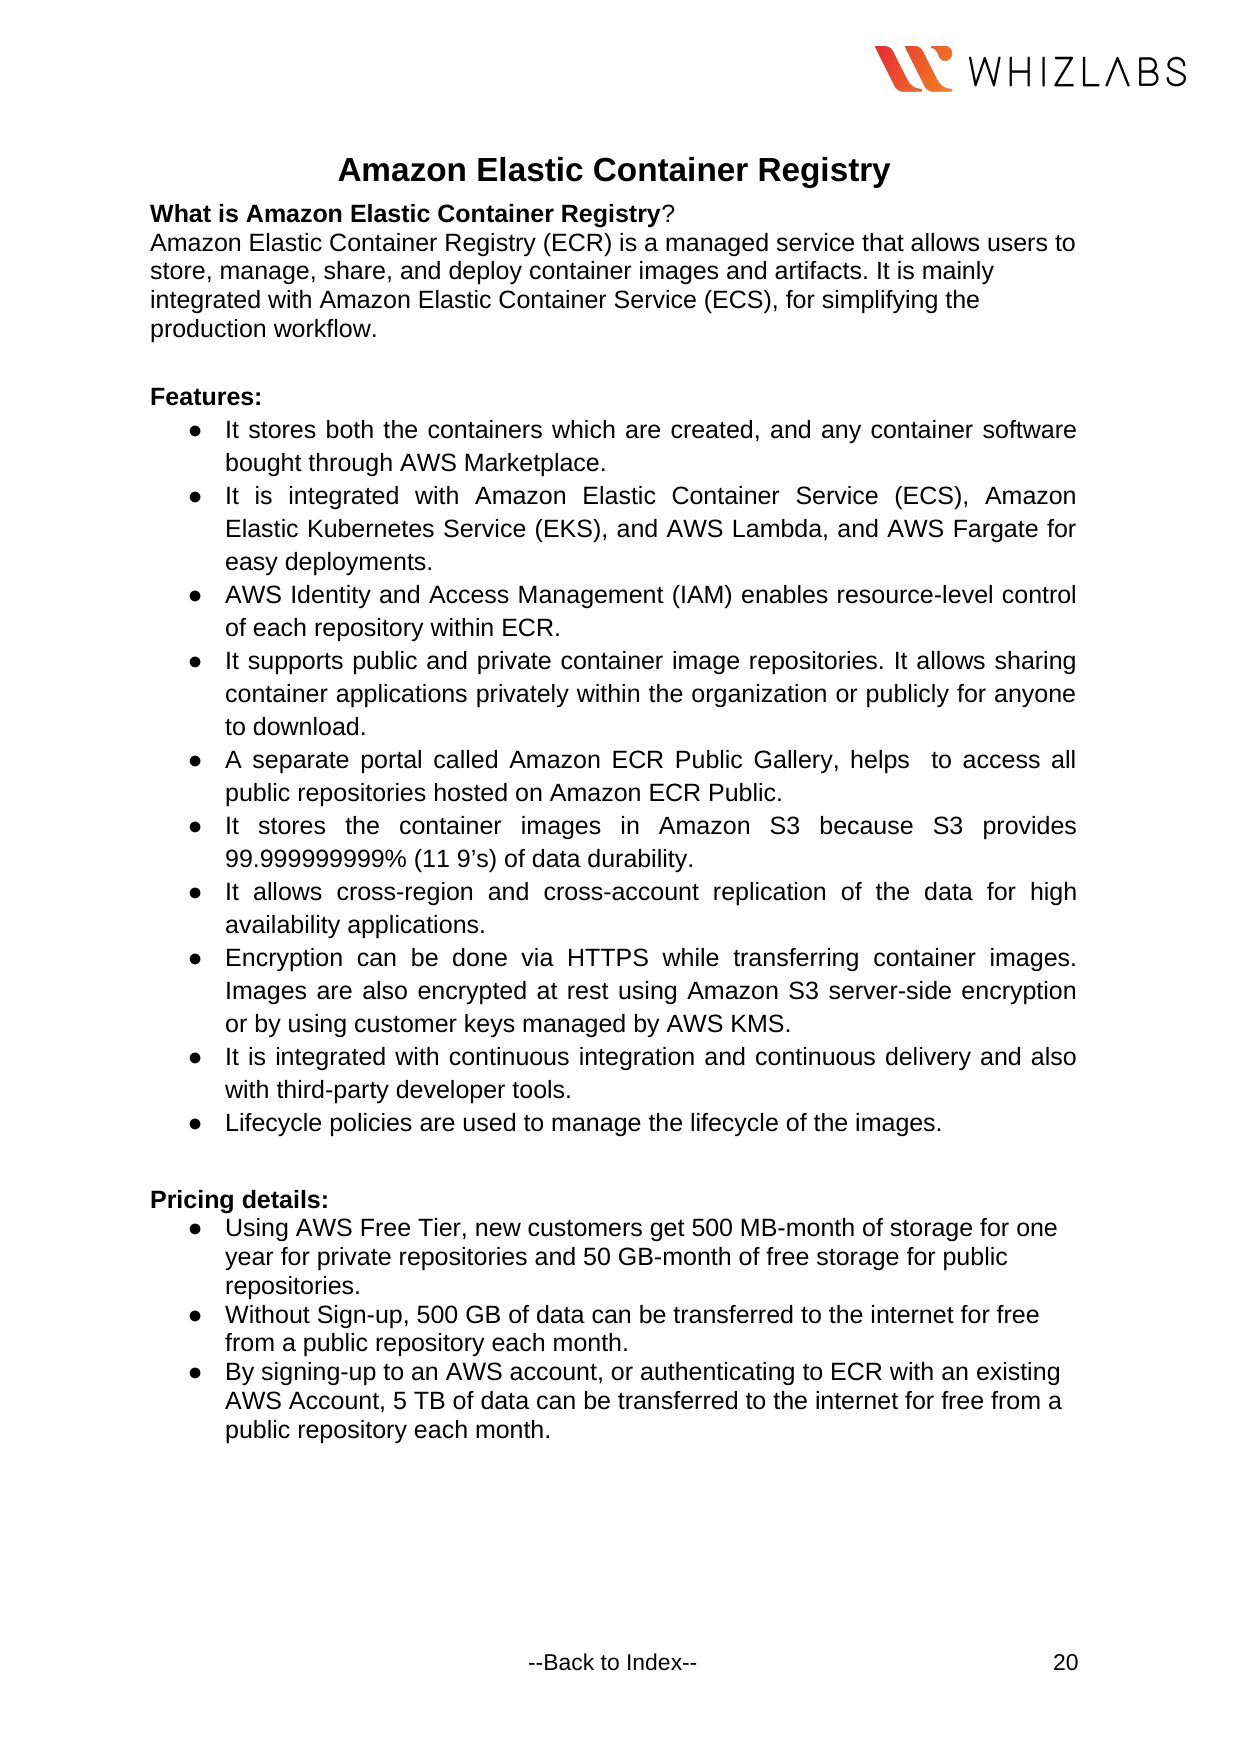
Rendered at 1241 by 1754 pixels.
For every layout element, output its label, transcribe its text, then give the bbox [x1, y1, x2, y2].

text Amazon Elastic Container Registry (ECR) is a managed service that allows users to store, manage, share, and deploy container images and artifacts. It is mainly integrated with Amazon Elastic Container Service (ECS), for simplifying the production workflow. [150, 228, 1078, 343]
list Using AWS Free Tier, new customers get 500 MB-month of storage for one year for private repositories and 50 GB-month of free storage for public repositories. [187, 1213, 1078, 1300]
list It stores the container images in Amazon S3 because S3 provides 99.999999999% (11 9’s) of data durability. [187, 811, 1078, 873]
list It stores both the containers which are created, and any container software bought through AWS Marketplace. [187, 415, 1078, 477]
list It is integrated with continuous integration and continuous delivery and also with third-party developer tools. [187, 1042, 1078, 1104]
picture [868, 37, 1191, 99]
list Without Sign-up, 500 GB of data can be transferred to the internet for free from a public repository each month. [187, 1300, 1078, 1357]
text What is Amazon Elastic Container Registry? [150, 199, 1078, 228]
list By signing-up to an AWS account, or authenticating to ECR with an existing AWS Account, 5 TB of data can be transferred to the internet for free from a public repository each month. [187, 1357, 1078, 1443]
list It is integrated with Amazon Elastic Container Service (ECS), Amazon Elastic Kubernetes Service (EKS), and AWS Lambda, and AWS Fargate for easy deployments. [187, 481, 1078, 576]
text Pricing details: [150, 1185, 1078, 1213]
subtitle Amazon Elastic Container Registry [150, 150, 1078, 188]
list AWS Identity and Access Management (IAM) enables resource-level control of each repository within ECR. [187, 580, 1078, 642]
text Features: [150, 382, 1078, 411]
list It supports public and private container image repositories. It allows sharing container applications privately within the organization or publicly for anyone to download. [187, 646, 1078, 741]
list Encryption can be done via HTTPS while transferring container images. Images are also encrypted at rest using Amazon S3 server-side encryption or by using customer keys managed by AWS KMS. [187, 943, 1078, 1038]
list A separate portal called Amazon ECR Public Gallery, helps to access all public repositories hosted on Amazon ECR Public. [187, 745, 1078, 807]
list It allows cross-region and cross-account replication of the data for high availability applications. [187, 877, 1078, 939]
list Lifecycle policies are used to manage the lifecycle of the images. [187, 1108, 1078, 1137]
